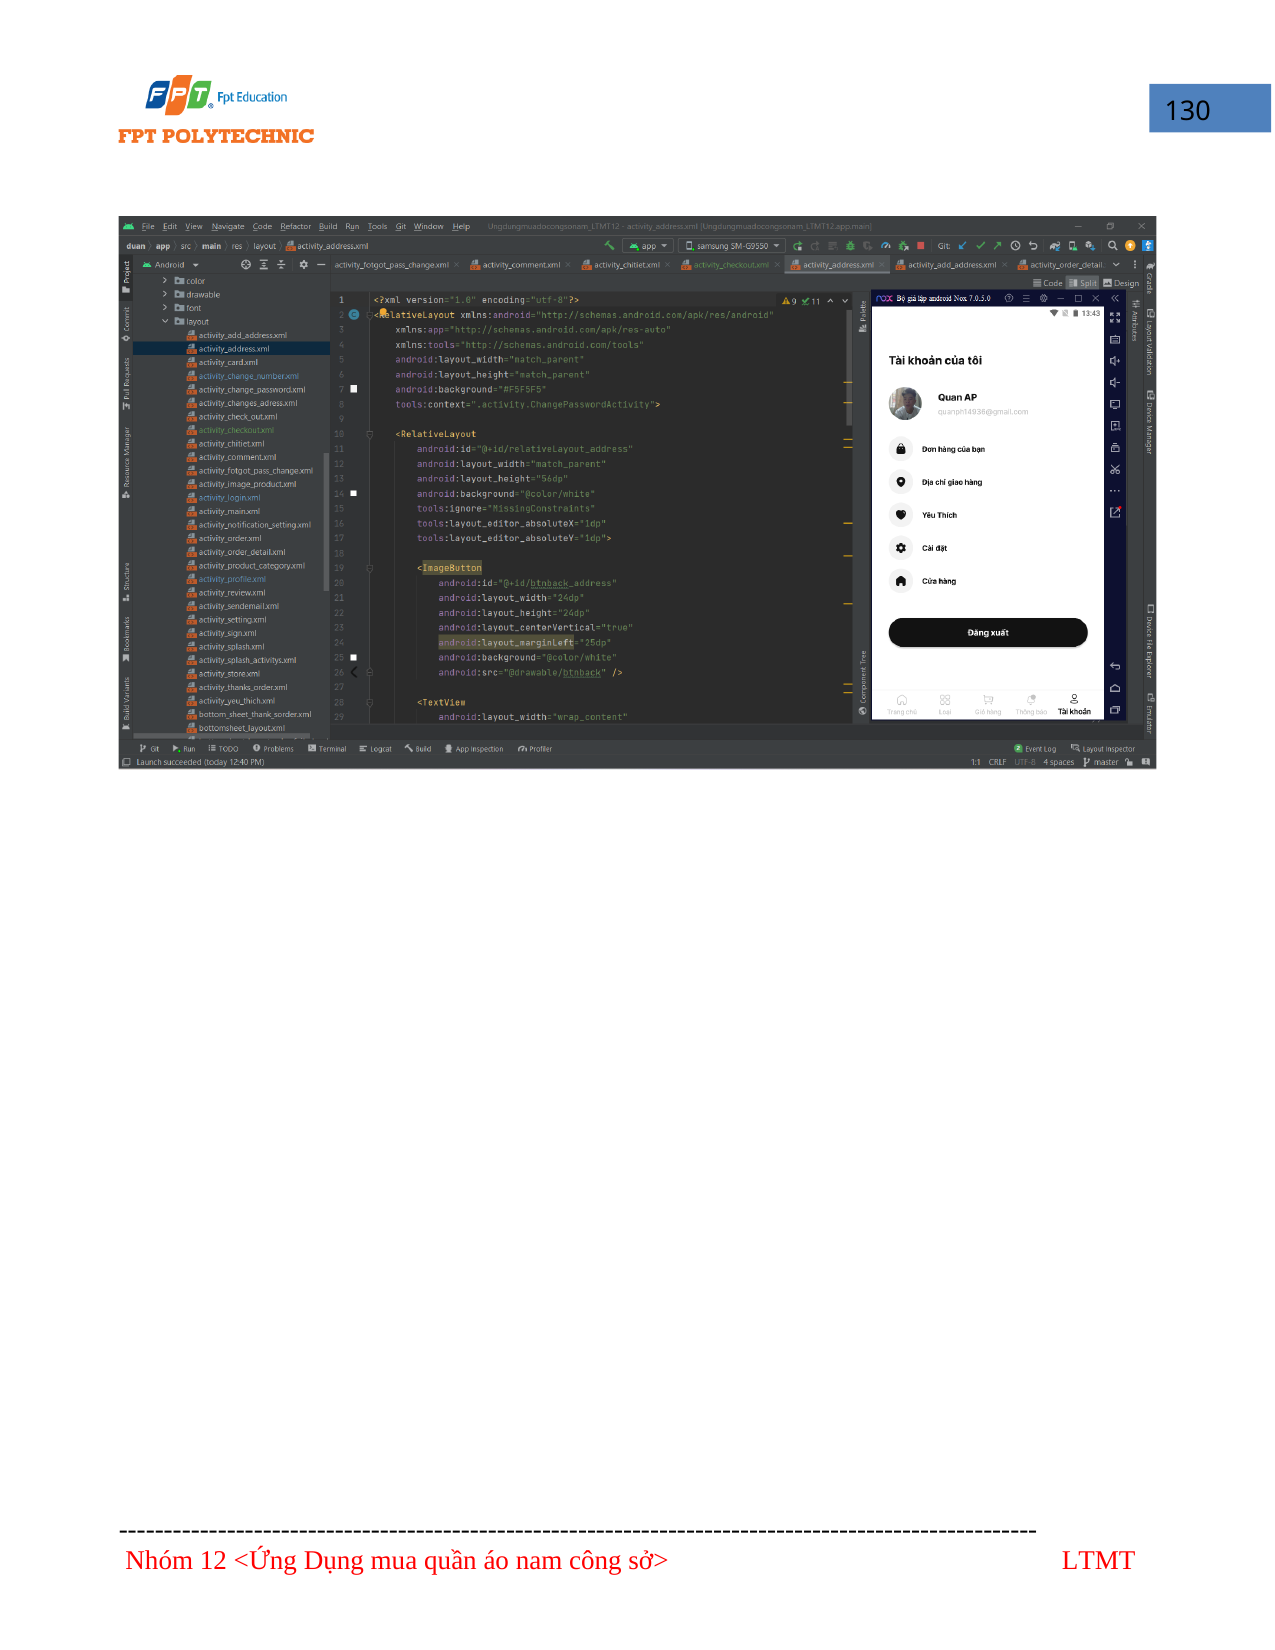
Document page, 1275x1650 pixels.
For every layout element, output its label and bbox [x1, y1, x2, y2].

picture [118, 75, 316, 143]
picture [118, 216, 1157, 770]
